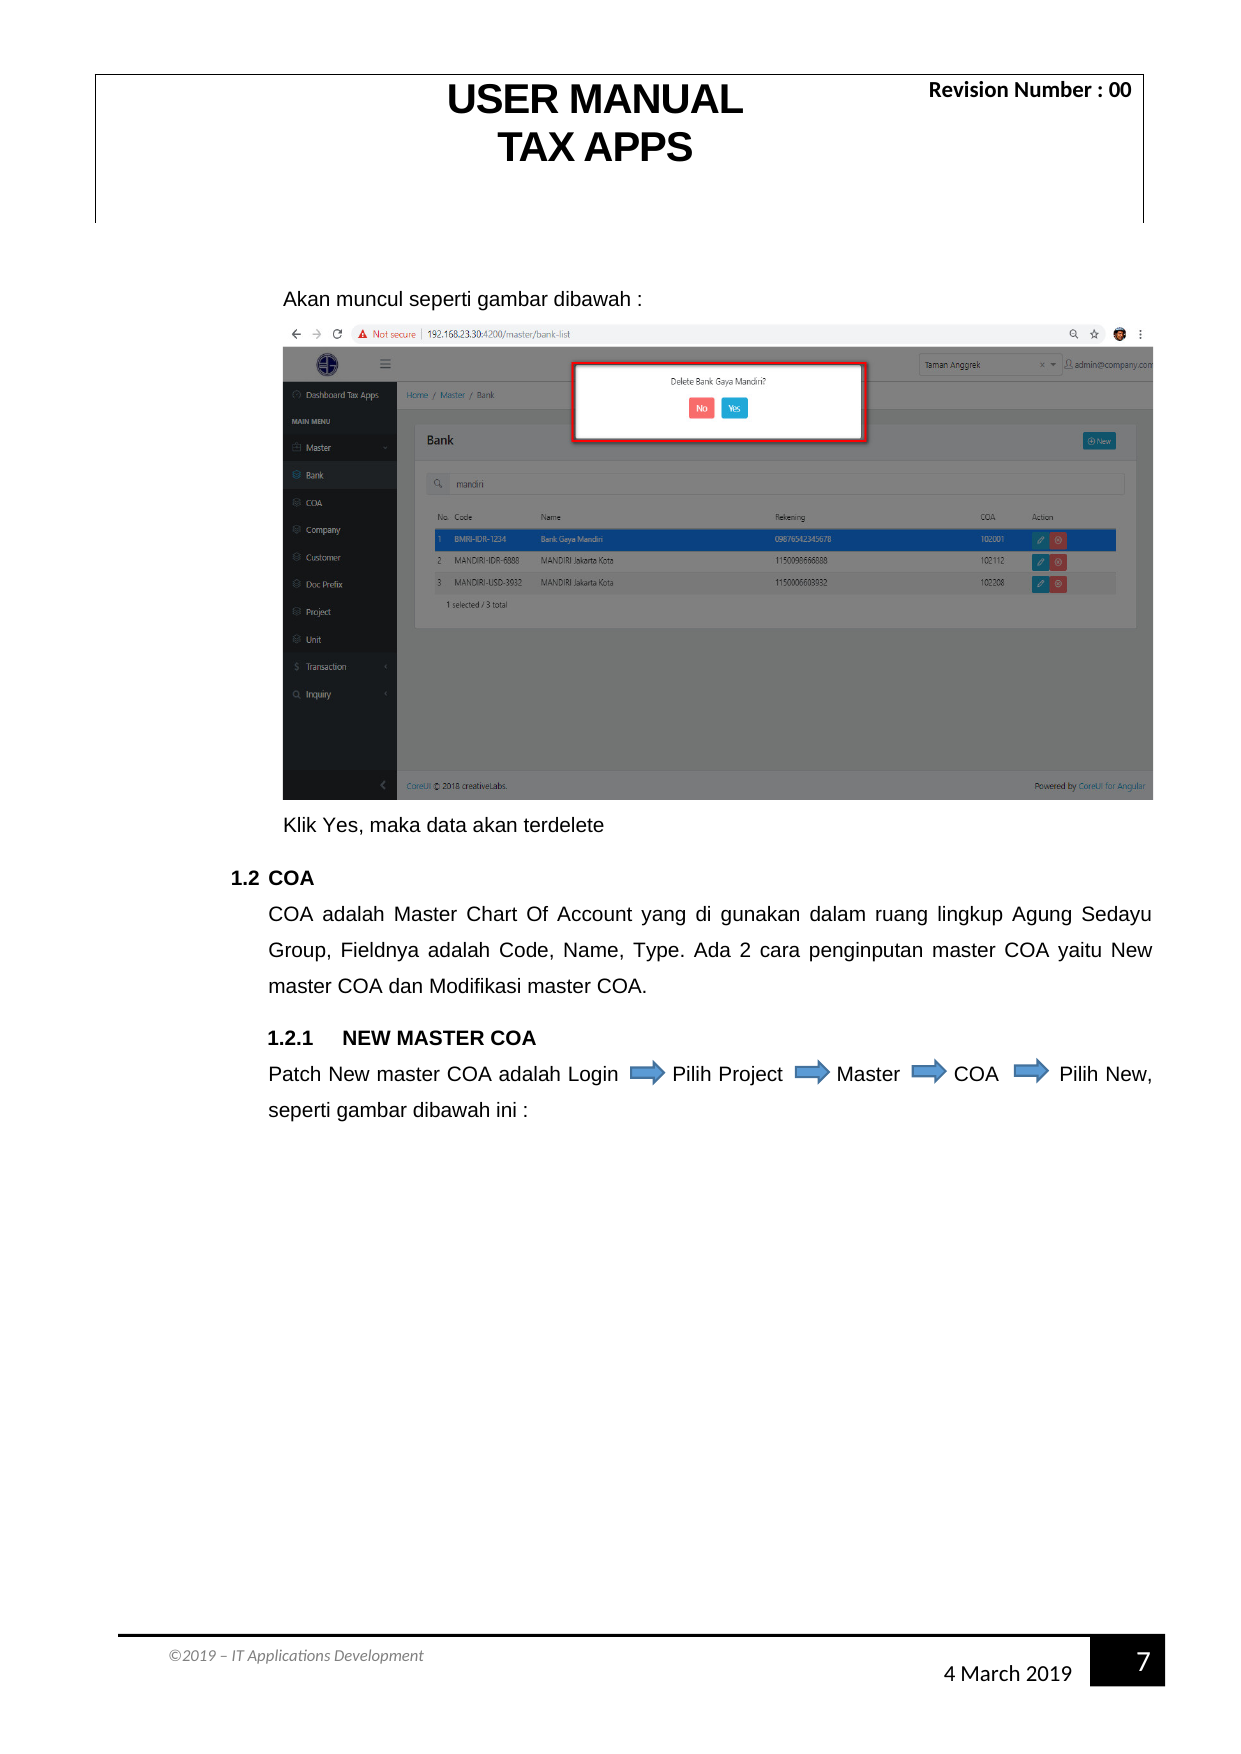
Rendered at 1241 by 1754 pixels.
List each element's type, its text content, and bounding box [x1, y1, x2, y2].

subtitle NEW MASTER COA [267, 1026, 1090, 1050]
text Patch New master COA adalah Login Pilih Project Master COA Pilih New, seperti gambar dibawah ini : [268, 1062, 1154, 1122]
subtitle COA [231, 866, 1090, 890]
picture [282, 322, 1154, 800]
list Klik Yes, maka data akan terdelete [283, 813, 1090, 837]
list Akan muncul seperti gambar dibawah : [283, 287, 1090, 311]
text COA adalah Master Chart Of Account yang di gunakan dalam ruang lingkup Agung Sedayu Group, Fieldnya adalah Code, Name, Type. Ada 2 cara penginputan master COA yaitu New master COA dan Modifikasi master COA. [268, 902, 1154, 997]
